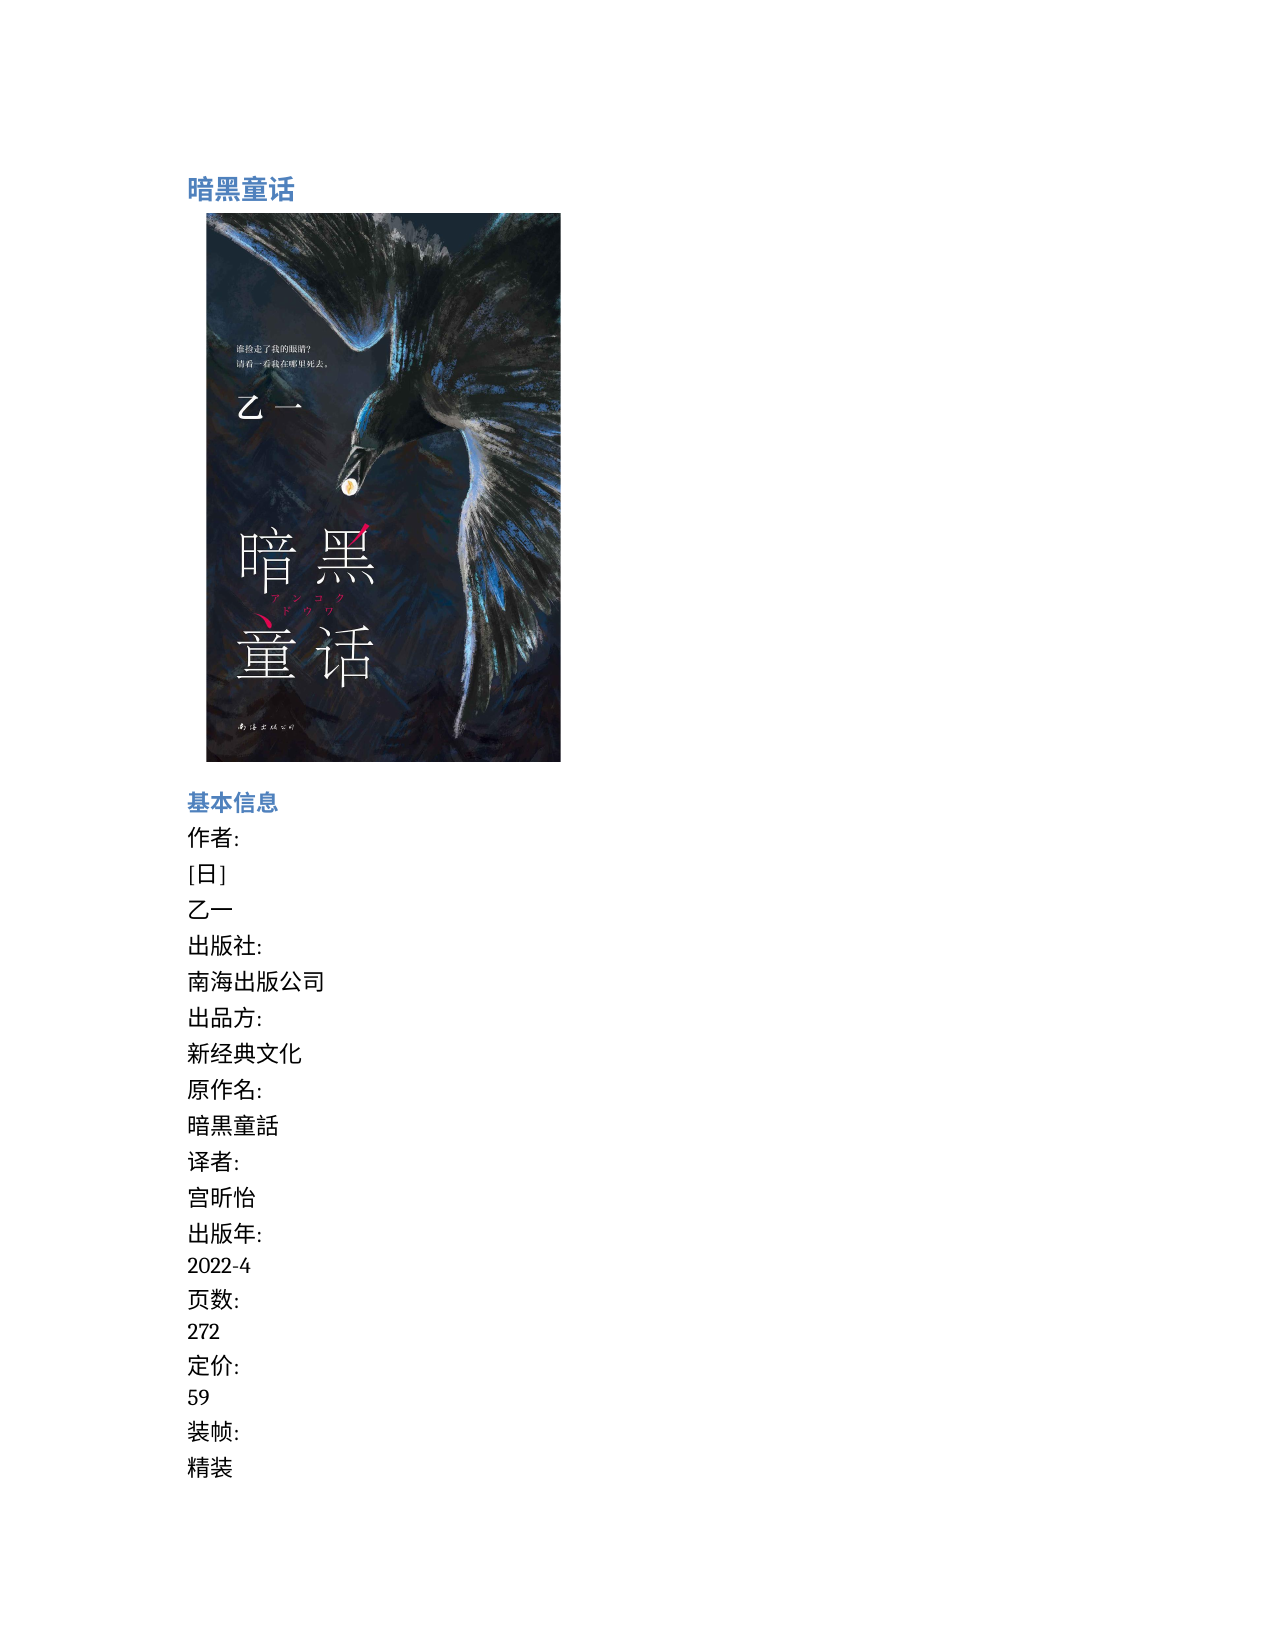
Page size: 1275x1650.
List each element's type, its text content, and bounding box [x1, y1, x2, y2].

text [187, 822, 1087, 1483]
subtitle 基本信息 [187, 786, 1087, 818]
picture [206, 213, 561, 762]
subtitle 暗黑童话 [187, 171, 1087, 208]
